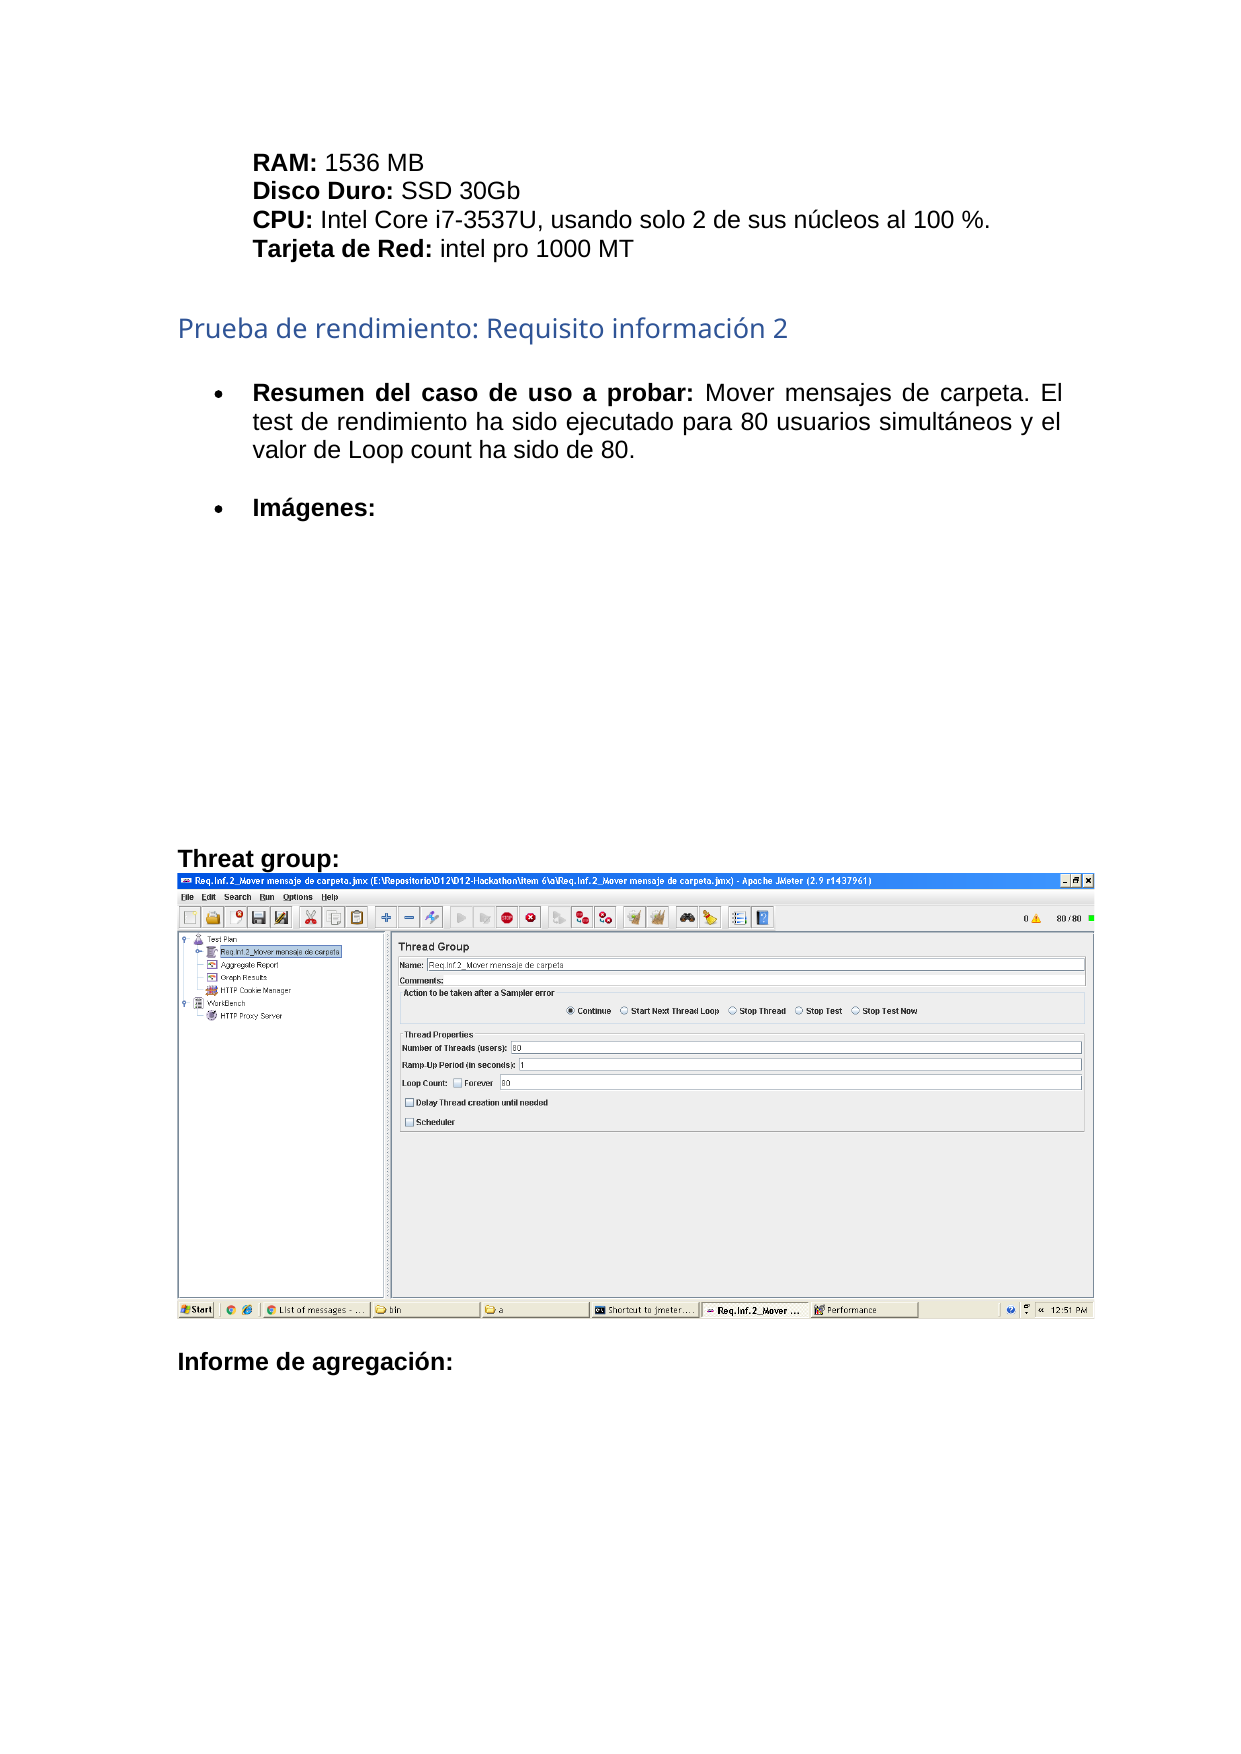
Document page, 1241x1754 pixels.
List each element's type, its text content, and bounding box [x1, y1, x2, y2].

text Informe de agregación: [177, 1319, 1063, 1376]
subtitle Prueba de rendimiento: Requisito información 2 [177, 309, 1063, 346]
text Disco Duro: SSD 30Gb [177, 176, 1063, 205]
text Tarjeta de Red: intel pro 1000 MT [252, 234, 1063, 263]
picture [177, 873, 1095, 1319]
text RAM: 1536 MB [252, 148, 1063, 176]
list Resumen del caso de uso a probar: Mover mensajes de carpeta. El test de rendimiento ha sido ejecutado para 80 usuarios simultáneos y el valor de Loop count ha sido de 80. [215, 378, 1063, 464]
text Threat group: [177, 844, 1063, 873]
text CPU: Intel Core i7-3537U, usando solo 2 de sus núcleos al 100 %. [252, 205, 1063, 234]
list Imágenes: [215, 493, 1063, 522]
